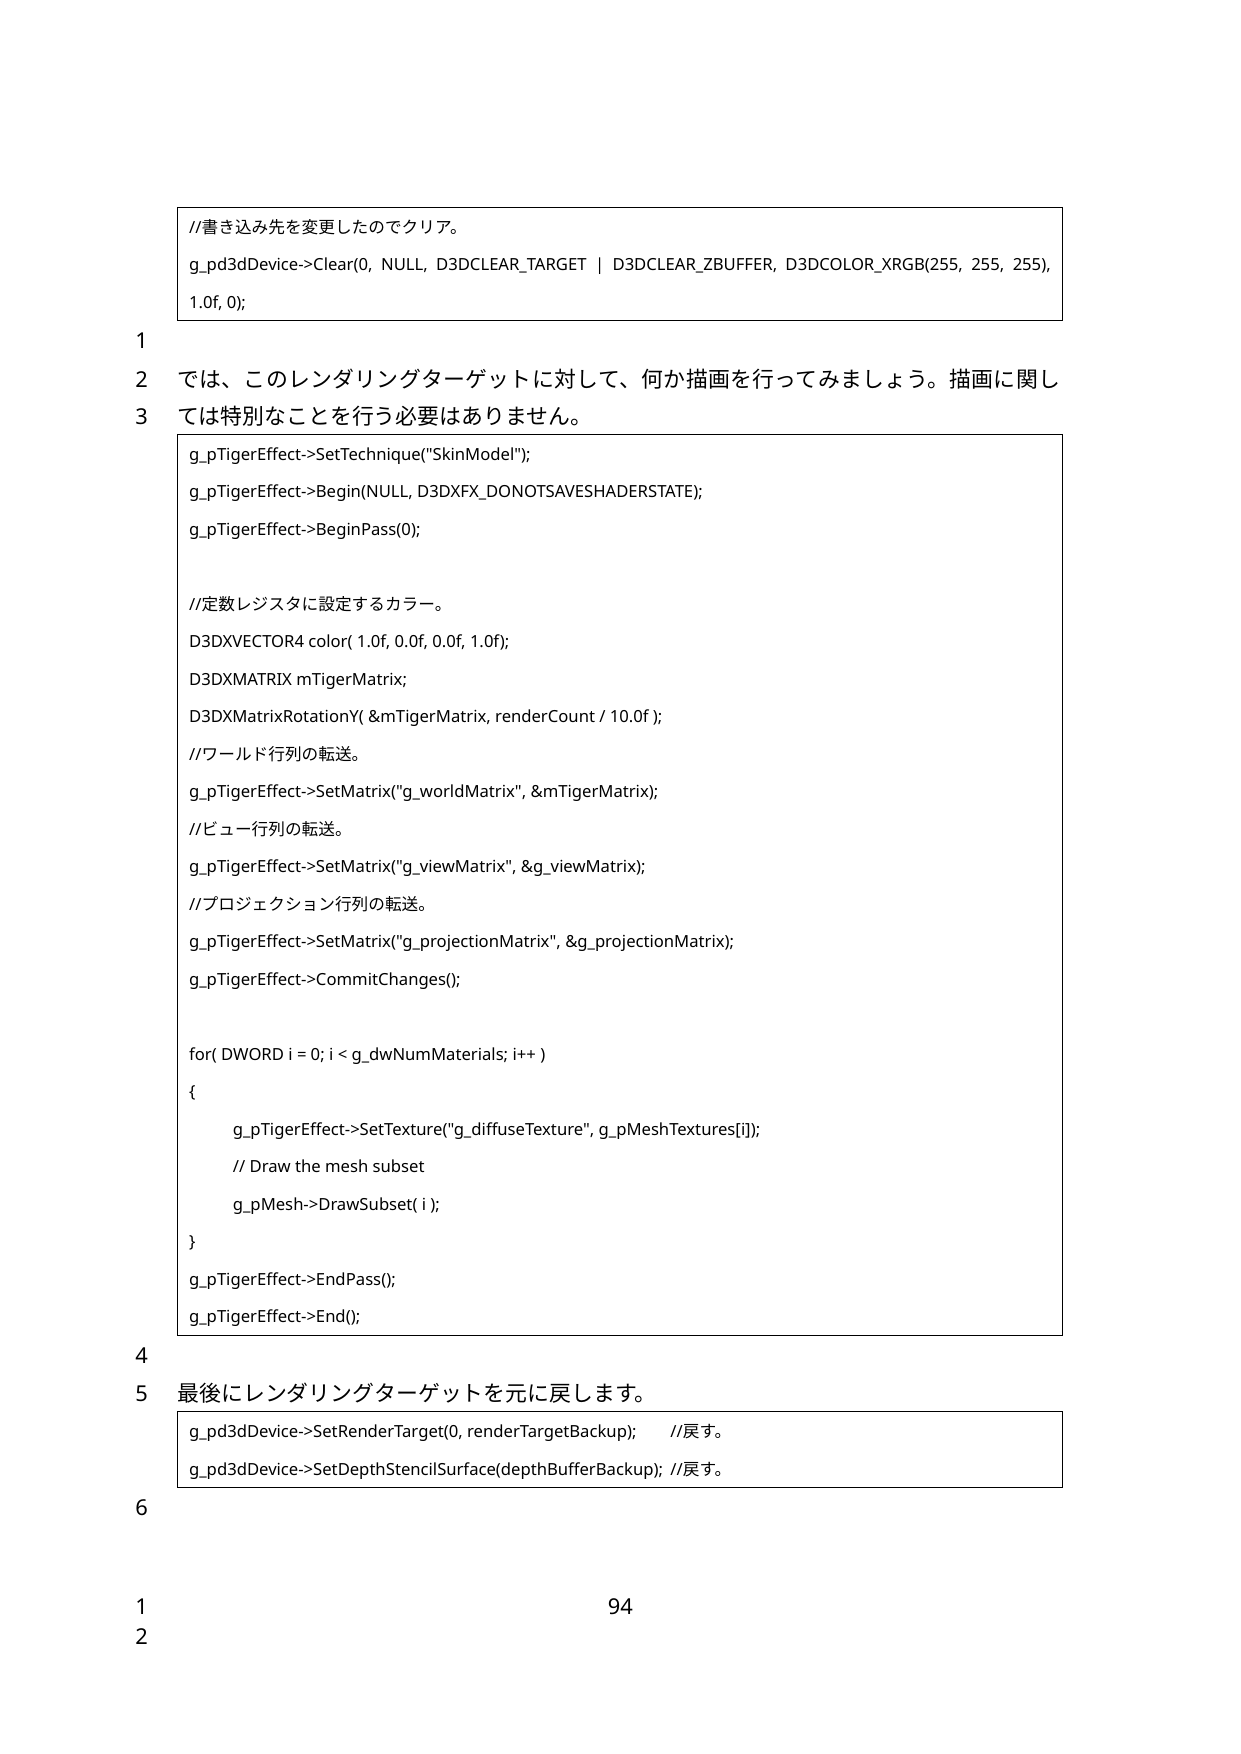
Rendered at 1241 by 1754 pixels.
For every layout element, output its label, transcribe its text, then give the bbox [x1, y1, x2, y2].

text では、このレンダリングターゲットに対して、何か描画を行ってみましょう。描画に関しては特別なことを行う必要はありません。 [177, 359, 1063, 434]
table_header g_pTigerEffect->SetTechnique("SkinModel"); g_pTigerEffect->Begin(NULL, D3DXFX_DONOTSAVESHADERSTATE); g_pTigerEffect->BeginPass(0); //定数レジスタに設定するカラー。 D3DXVECTOR4 color( 1.0f, 0.0f, 0.0f, 1.0f); D3DXMATRIX mTigerMatrix; D3DXMatrixRotationY( &mTigerMatrix, renderCount / 10.0f ); //ワールド行列の転送。 g_pTigerEffect->SetMatrix("g_worldMatrix", &mTigerMatrix); //ビュー行列の転送。 g_pTigerEffect->SetMatrix("g_viewMatrix", &g_viewMatrix); //プロジェクション行列の転送。 g_pTigerEffect->SetMatrix("g_projectionMatrix", &g_projectionMatrix); g_pTigerEffect->CommitChanges(); for( DWORD i = 0; i < g_dwNumMaterials; i++ ) { g_pTigerEffect->SetTexture("g_diffuseTexture", g_pMeshTextures[i]); // Draw the mesh subset g_pMesh->DrawSubset( i ); } g_pTigerEffect->EndPass(); g_pTigerEffect->End(); [178, 435, 1062, 1335]
table_header g_pd3dDevice->SetRenderTarget(0, renderTargetBackup); //戻す。 g_pd3dDevice->SetDepthStencilSurface(depthBufferBackup); //戻す。 [178, 1412, 1062, 1487]
text 最後にレンダリングターゲットを元に戻します。 [177, 1373, 1063, 1411]
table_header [178, 208, 1062, 320]
